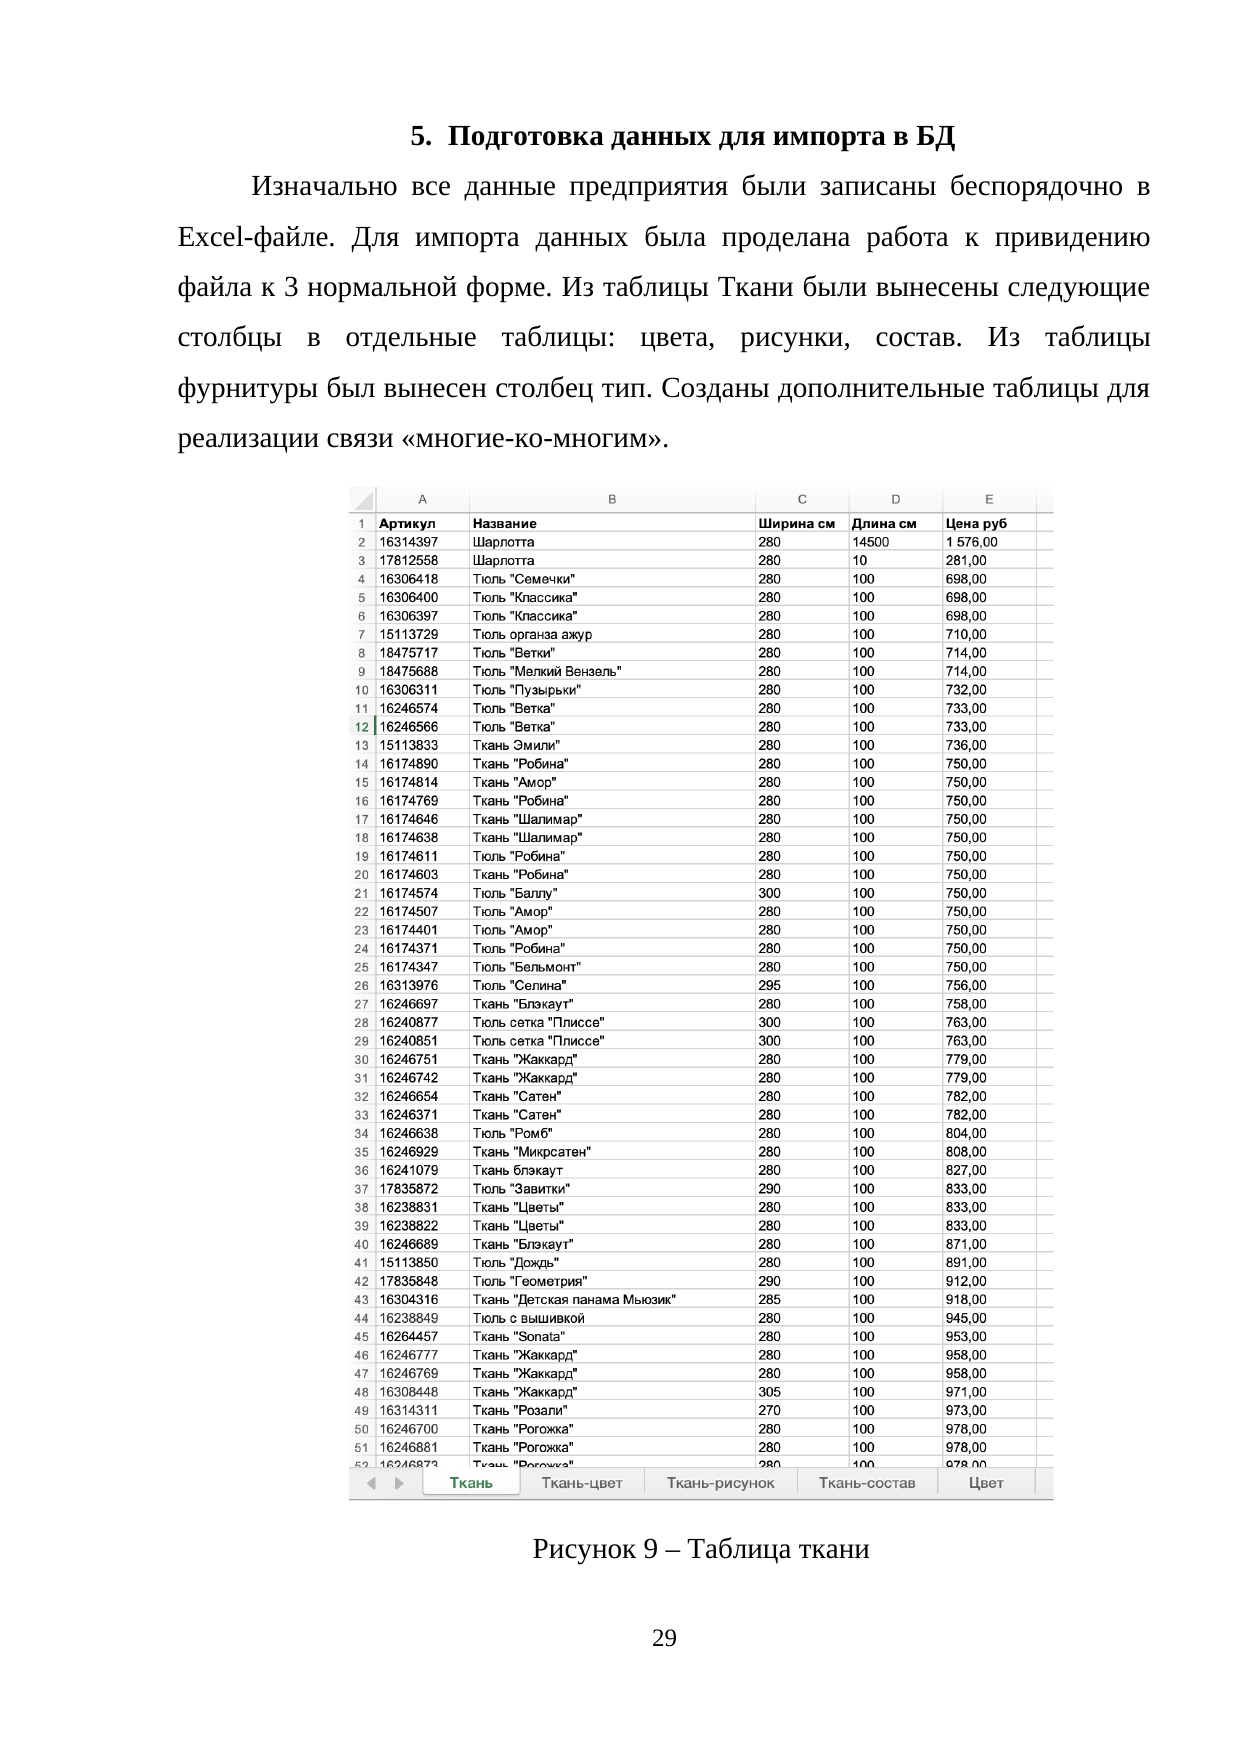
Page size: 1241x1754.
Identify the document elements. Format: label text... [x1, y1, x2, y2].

text Изначально все данные предприятия были записаны беспорядочно в Excel-файле. Для импорта данных была проделана работа к привидению файла к 3 нормальной форме. Из таблицы Ткани были вынесены следующие столбцы в отдельные таблицы: цвета, рисунки, состав. Из таблицы фурнитуры был вынесен столбец тип. Созданы дополнительные таблицы для реализации связи «многие-ко-многим». [177, 168, 1152, 453]
subtitle Подготовка данных для импорта в БД [215, 118, 1152, 152]
text Рисунок 9 – Таблица ткани [177, 1531, 1152, 1565]
picture [348, 487, 1054, 1501]
